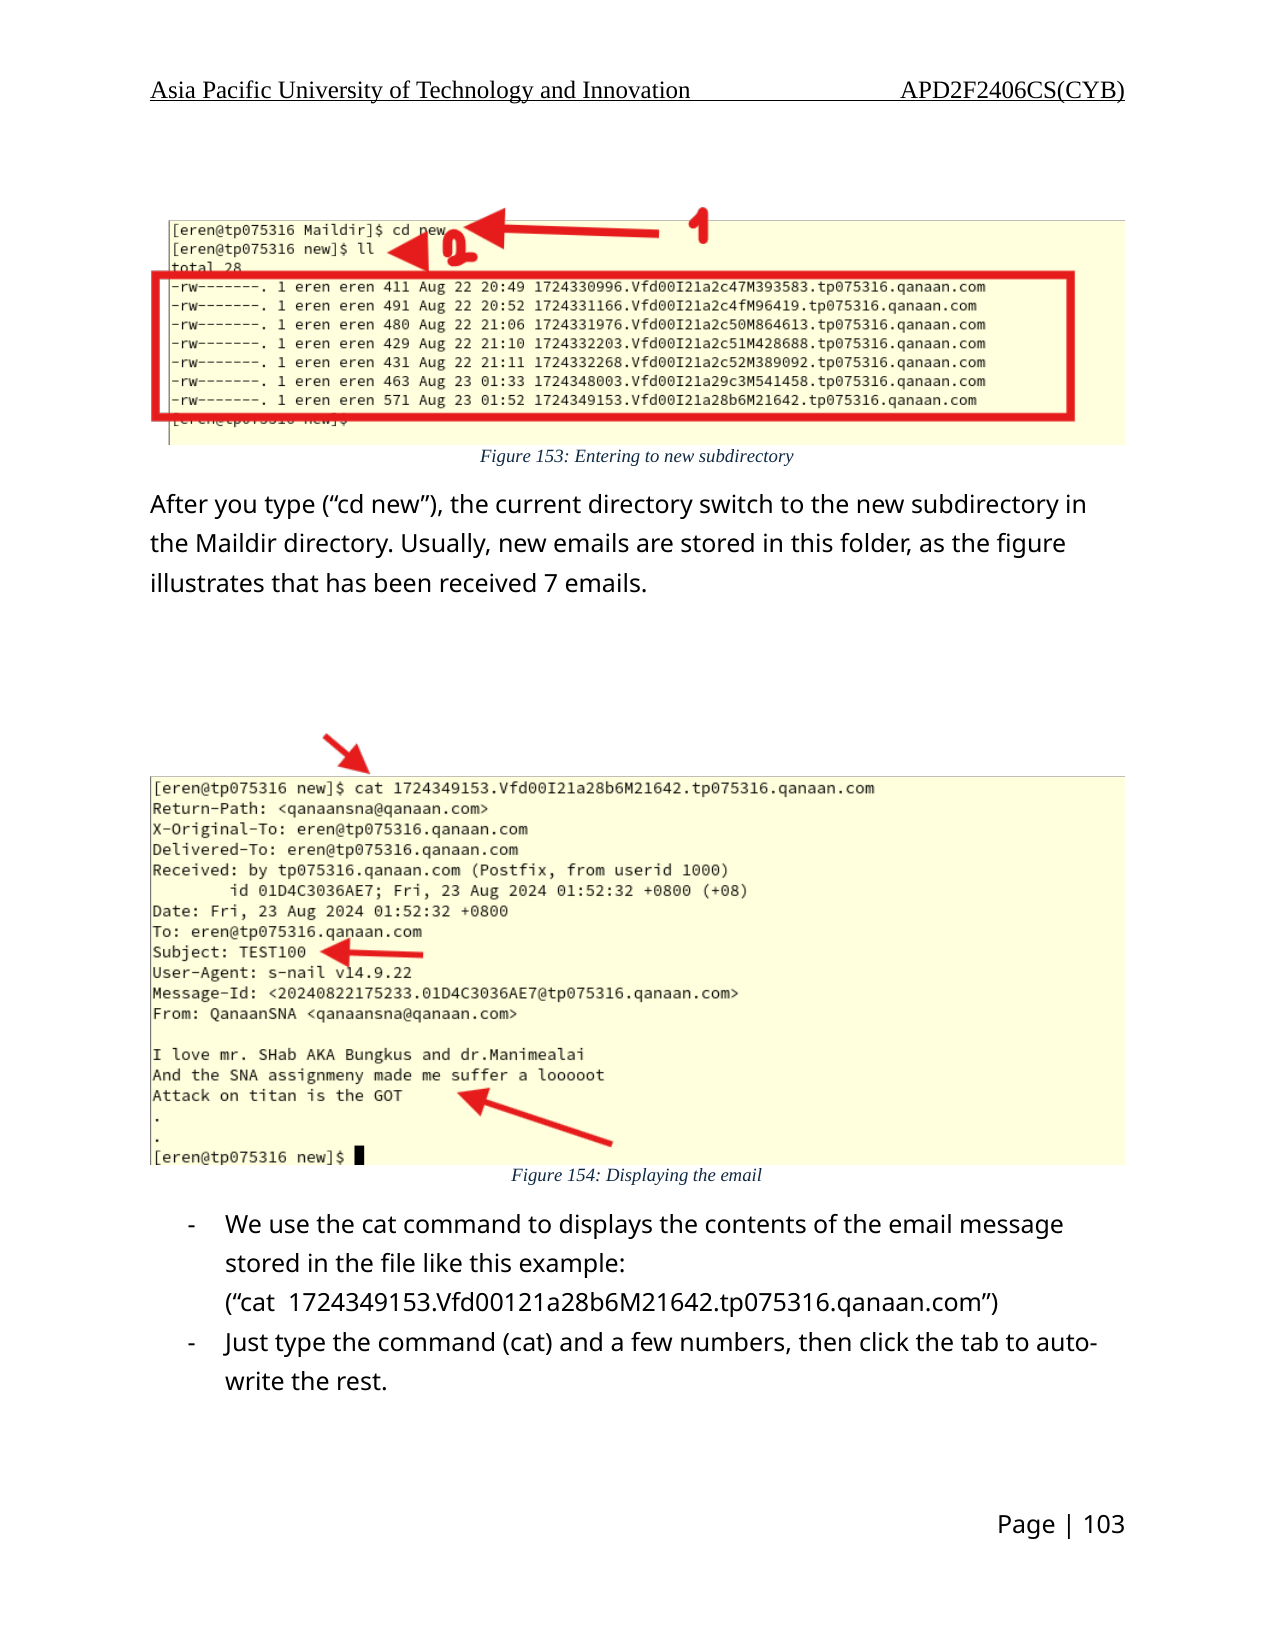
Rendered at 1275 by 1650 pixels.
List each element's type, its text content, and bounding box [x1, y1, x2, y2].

text After you type (“cd new”), the current directory switch to the new subdirectory in the Maildir directory. Usually, new emails are stored in this folder, as the figure illustrates that has been received 7 emails. [150, 487, 1125, 599]
picture [150, 732, 1125, 1165]
list Just type the command (cat) and a few numbers, then click the tab to auto-write the rest. [187, 1324, 1125, 1397]
text Figure 154: Displaying the email [150, 1165, 1125, 1186]
picture [150, 205, 1125, 445]
text Figure 153: Entering to new subdirectory [150, 445, 1125, 466]
list We use the cat command to displays the contents of the email message stored in the file like this example: (“cat 1724349153.Vfd00121a28b6M21642.tp075316.qanaan.com”) [187, 1207, 1125, 1319]
